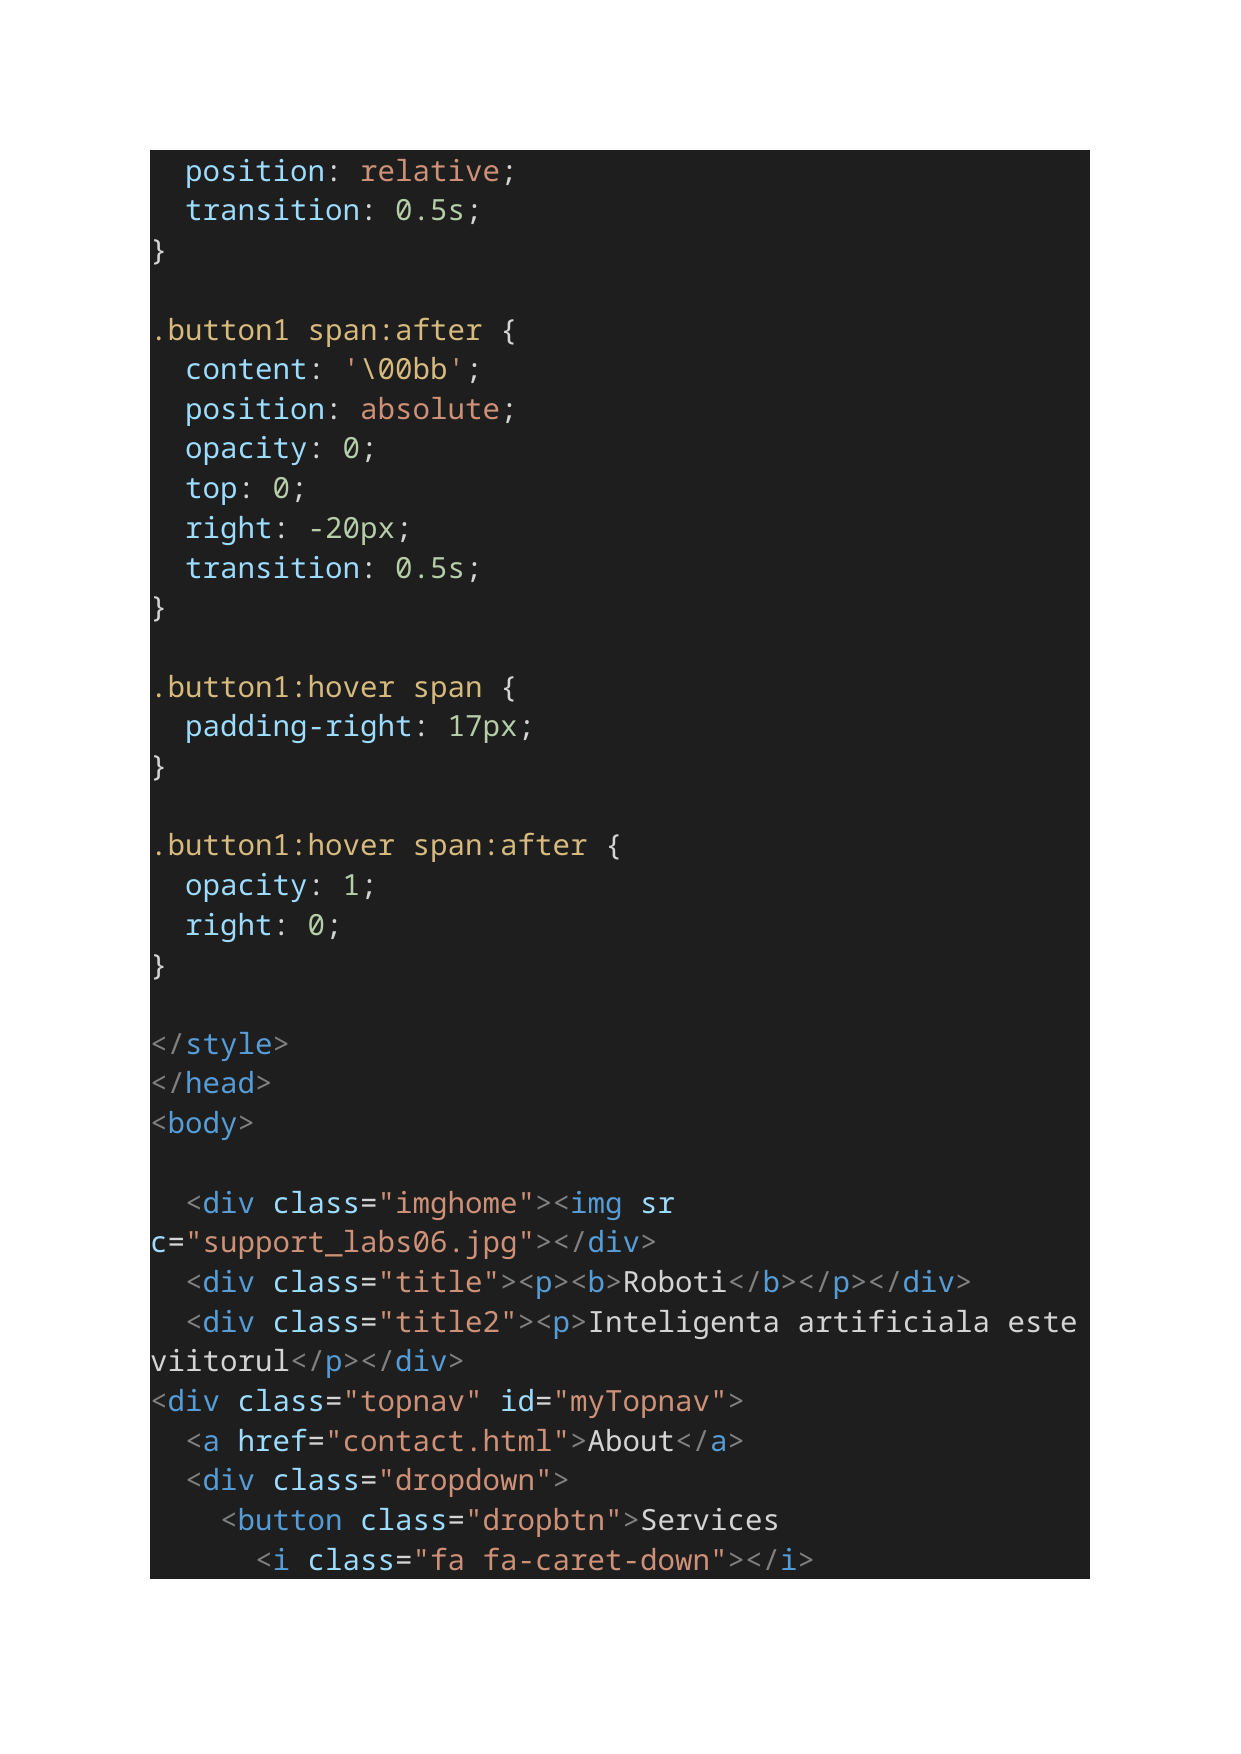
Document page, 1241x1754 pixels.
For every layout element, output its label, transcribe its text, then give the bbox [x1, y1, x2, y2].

text transition: 0.5s; [150, 190, 1090, 229]
text <div class="topnav" id="myTopnav"> [150, 1380, 1090, 1420]
text <i class="fa fa-caret-down"></i> [150, 1539, 1090, 1579]
text right: -20px; [150, 507, 1090, 547]
text <div class="title"><p><b>Roboti</b></p></div> [150, 1261, 1090, 1301]
text .button1:hover span { [150, 666, 1090, 706]
text padding-right: 17px; [150, 706, 1090, 745]
text } [150, 745, 1090, 785]
text } [150, 229, 1090, 269]
text <a href="contact.html">About</a> [150, 1420, 1090, 1460]
text </head> [150, 1063, 1090, 1102]
text position: absolute; [150, 388, 1090, 428]
text .button1:hover span:after { [150, 825, 1090, 864]
text <button class="dropbtn">Services [150, 1499, 1090, 1539]
text } [150, 587, 1090, 626]
text </style> [150, 1023, 1090, 1063]
text right: 0; [150, 904, 1090, 944]
text <div class="title2"><p>Inteligenta artificiala este viitorul</p></div> [150, 1301, 1090, 1380]
text opacity: 1; [150, 864, 1090, 904]
text top: 0; [150, 467, 1090, 507]
text content: '\00bb'; [150, 348, 1090, 388]
text } [150, 944, 1090, 983]
text <div class="dropdown"> [150, 1460, 1090, 1499]
text transition: 0.5s; [150, 547, 1090, 587]
text <div class="imghome"><img src="support_labs06.jpg"></div> [150, 1182, 1090, 1261]
text <body> [150, 1102, 1090, 1142]
text .button1 span:after { [150, 309, 1090, 348]
text position: relative; [150, 150, 1090, 190]
text opacity: 0; [150, 428, 1090, 467]
